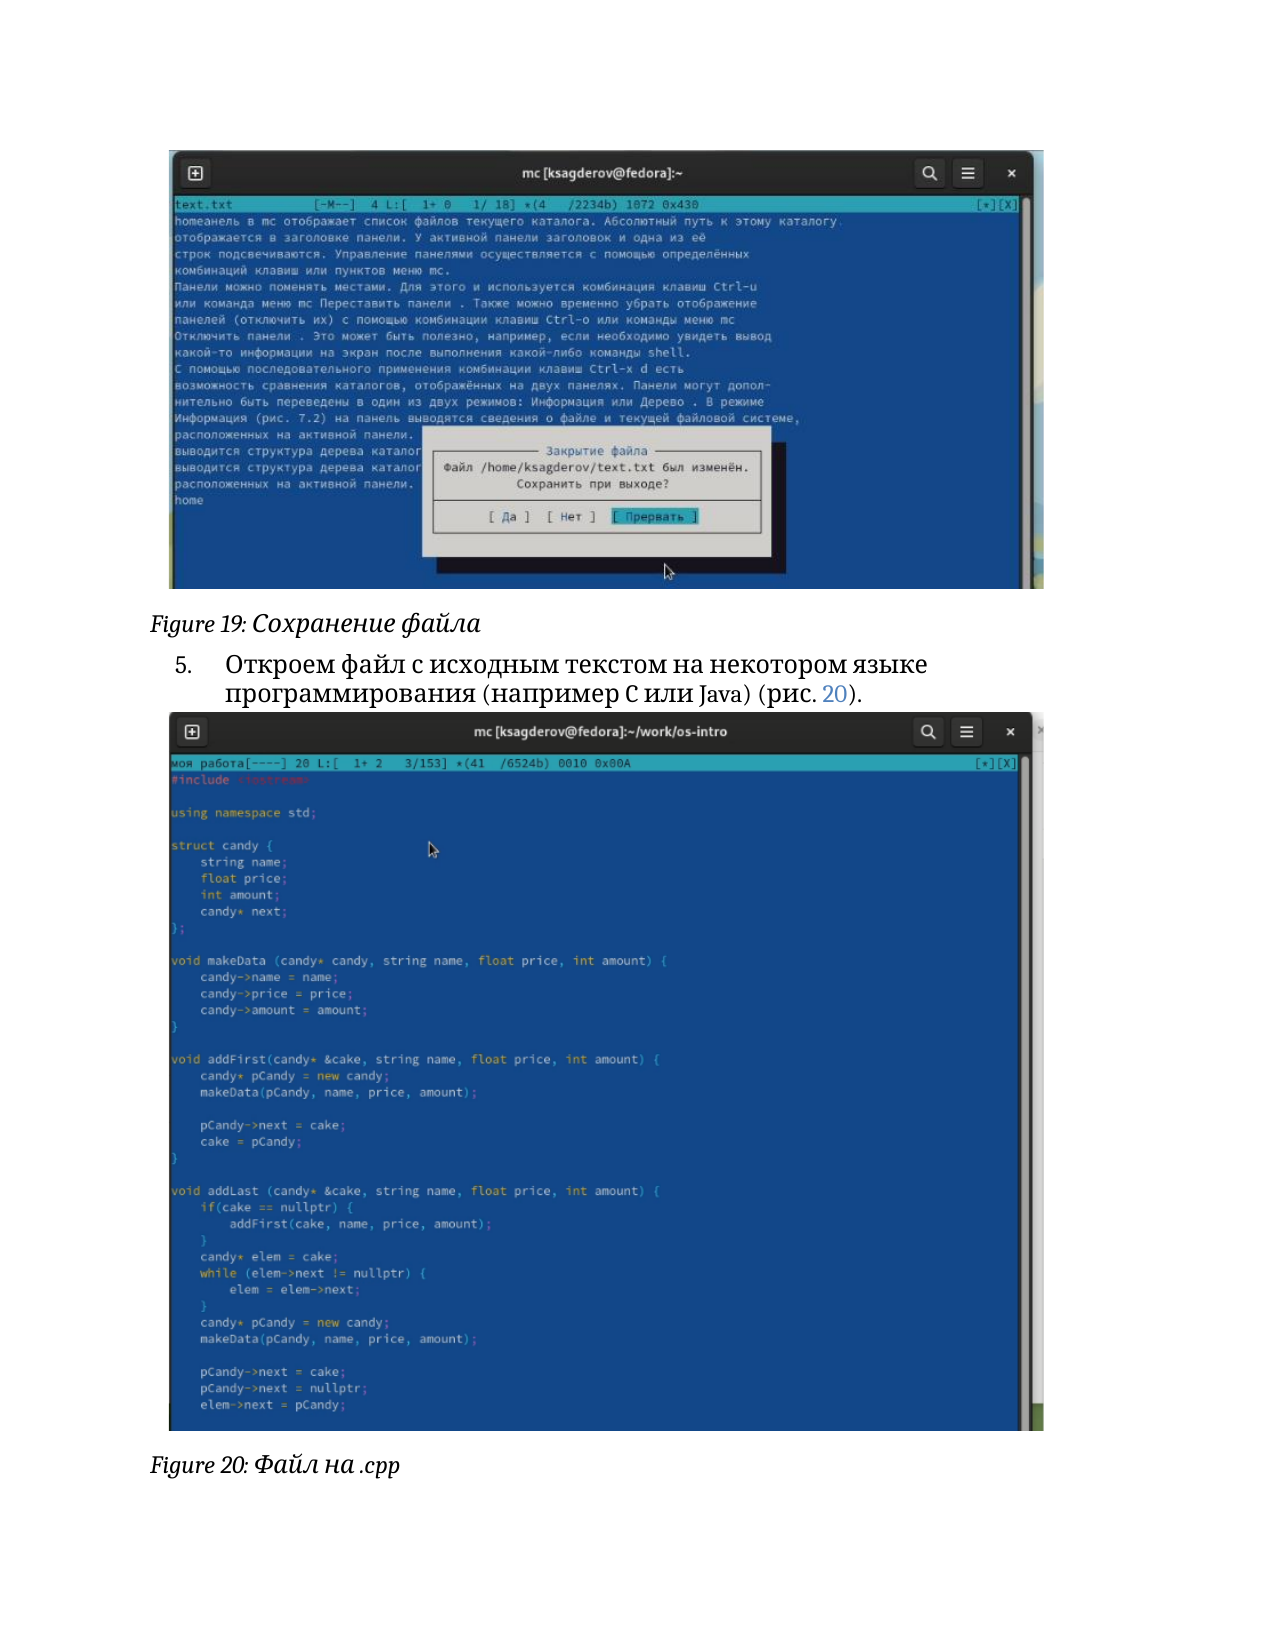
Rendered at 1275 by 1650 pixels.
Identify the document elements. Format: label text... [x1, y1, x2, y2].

text Figure 19: Сохранение файла [150, 609, 1125, 638]
picture [168, 150, 1044, 589]
list Откроем файл с исходным текстом на некотором языке программирования (например C или Java) (рис. 20). [175, 651, 1125, 708]
text Figure 20: Файл на .cpp [150, 1451, 1125, 1480]
picture [168, 712, 1044, 1431]
